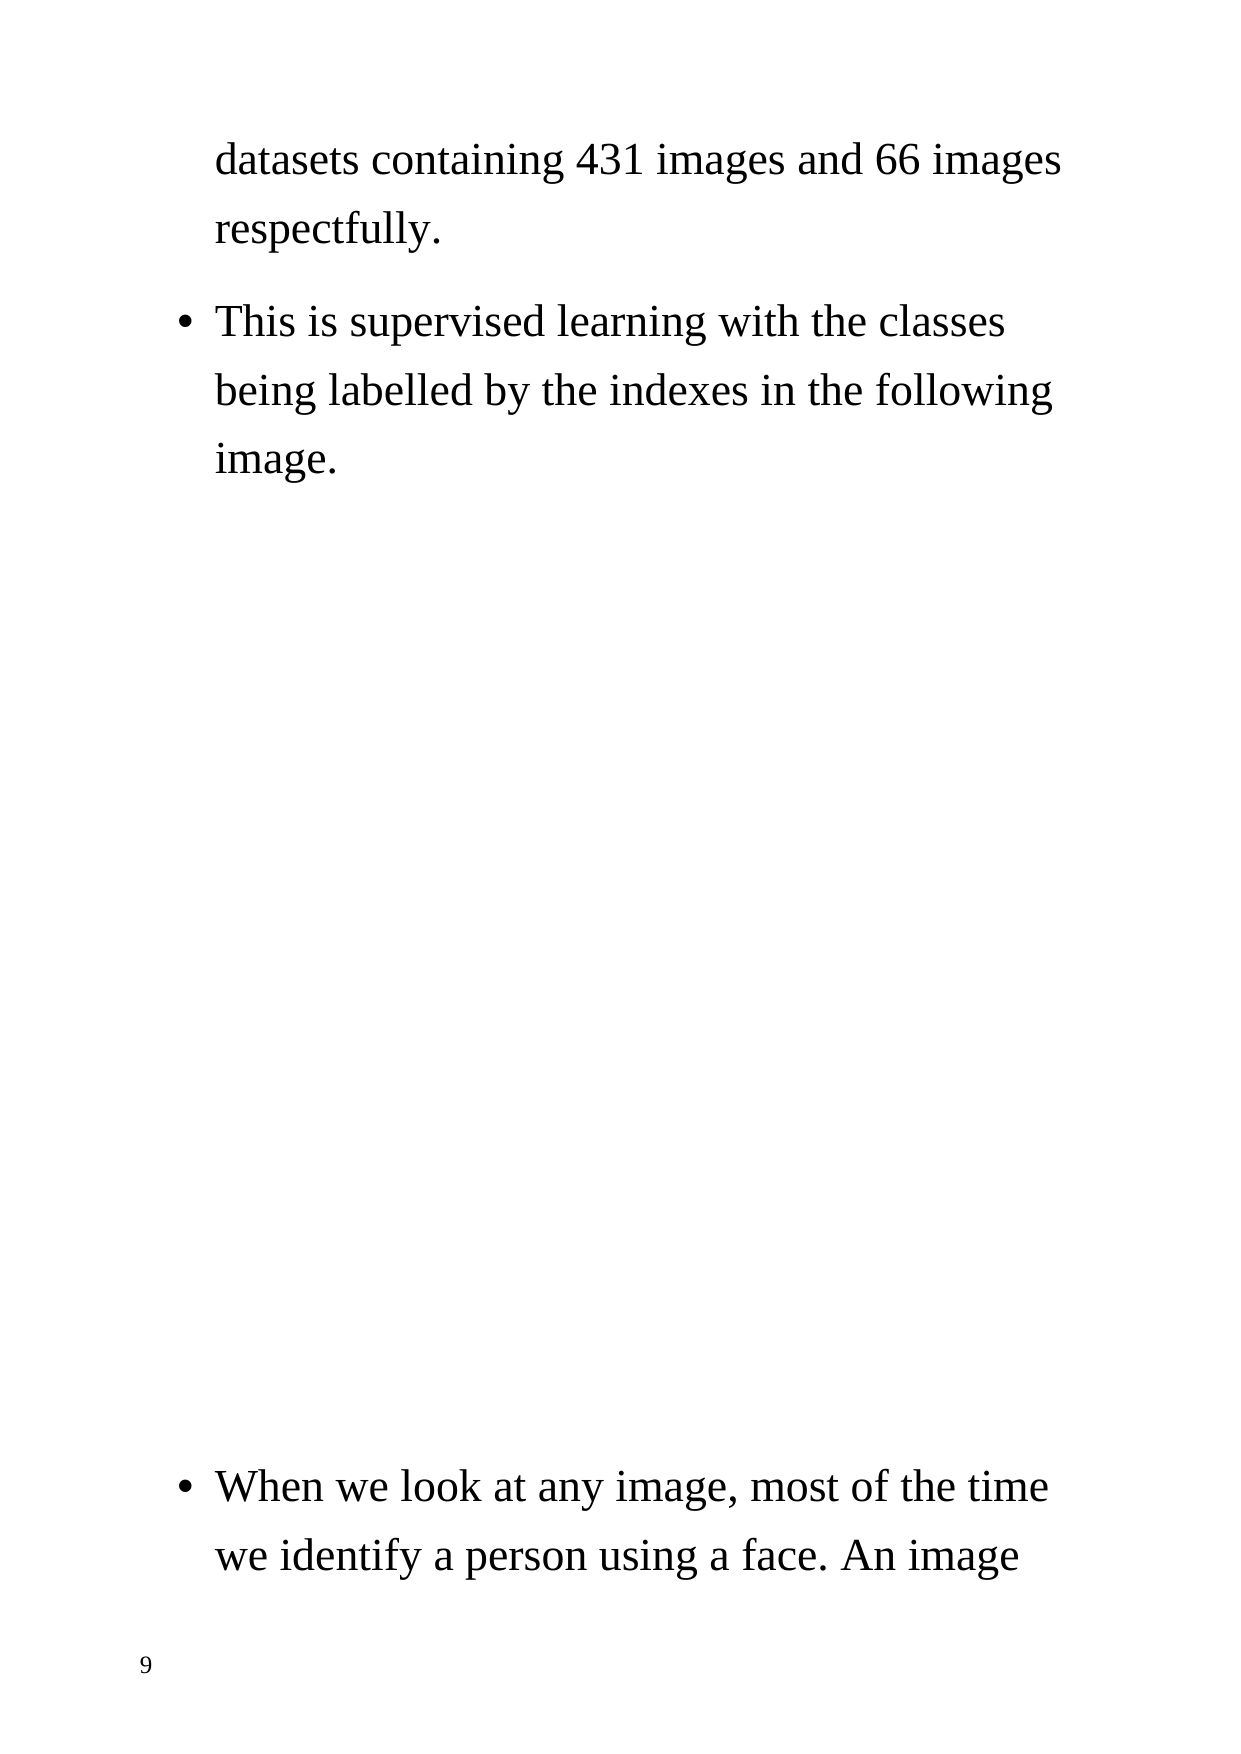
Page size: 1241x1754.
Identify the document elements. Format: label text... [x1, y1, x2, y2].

list This is supervised learning with the classes being labelled by the indexes in the following image. [177, 294, 1101, 483]
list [177, 132, 1101, 253]
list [177, 1459, 1101, 1580]
